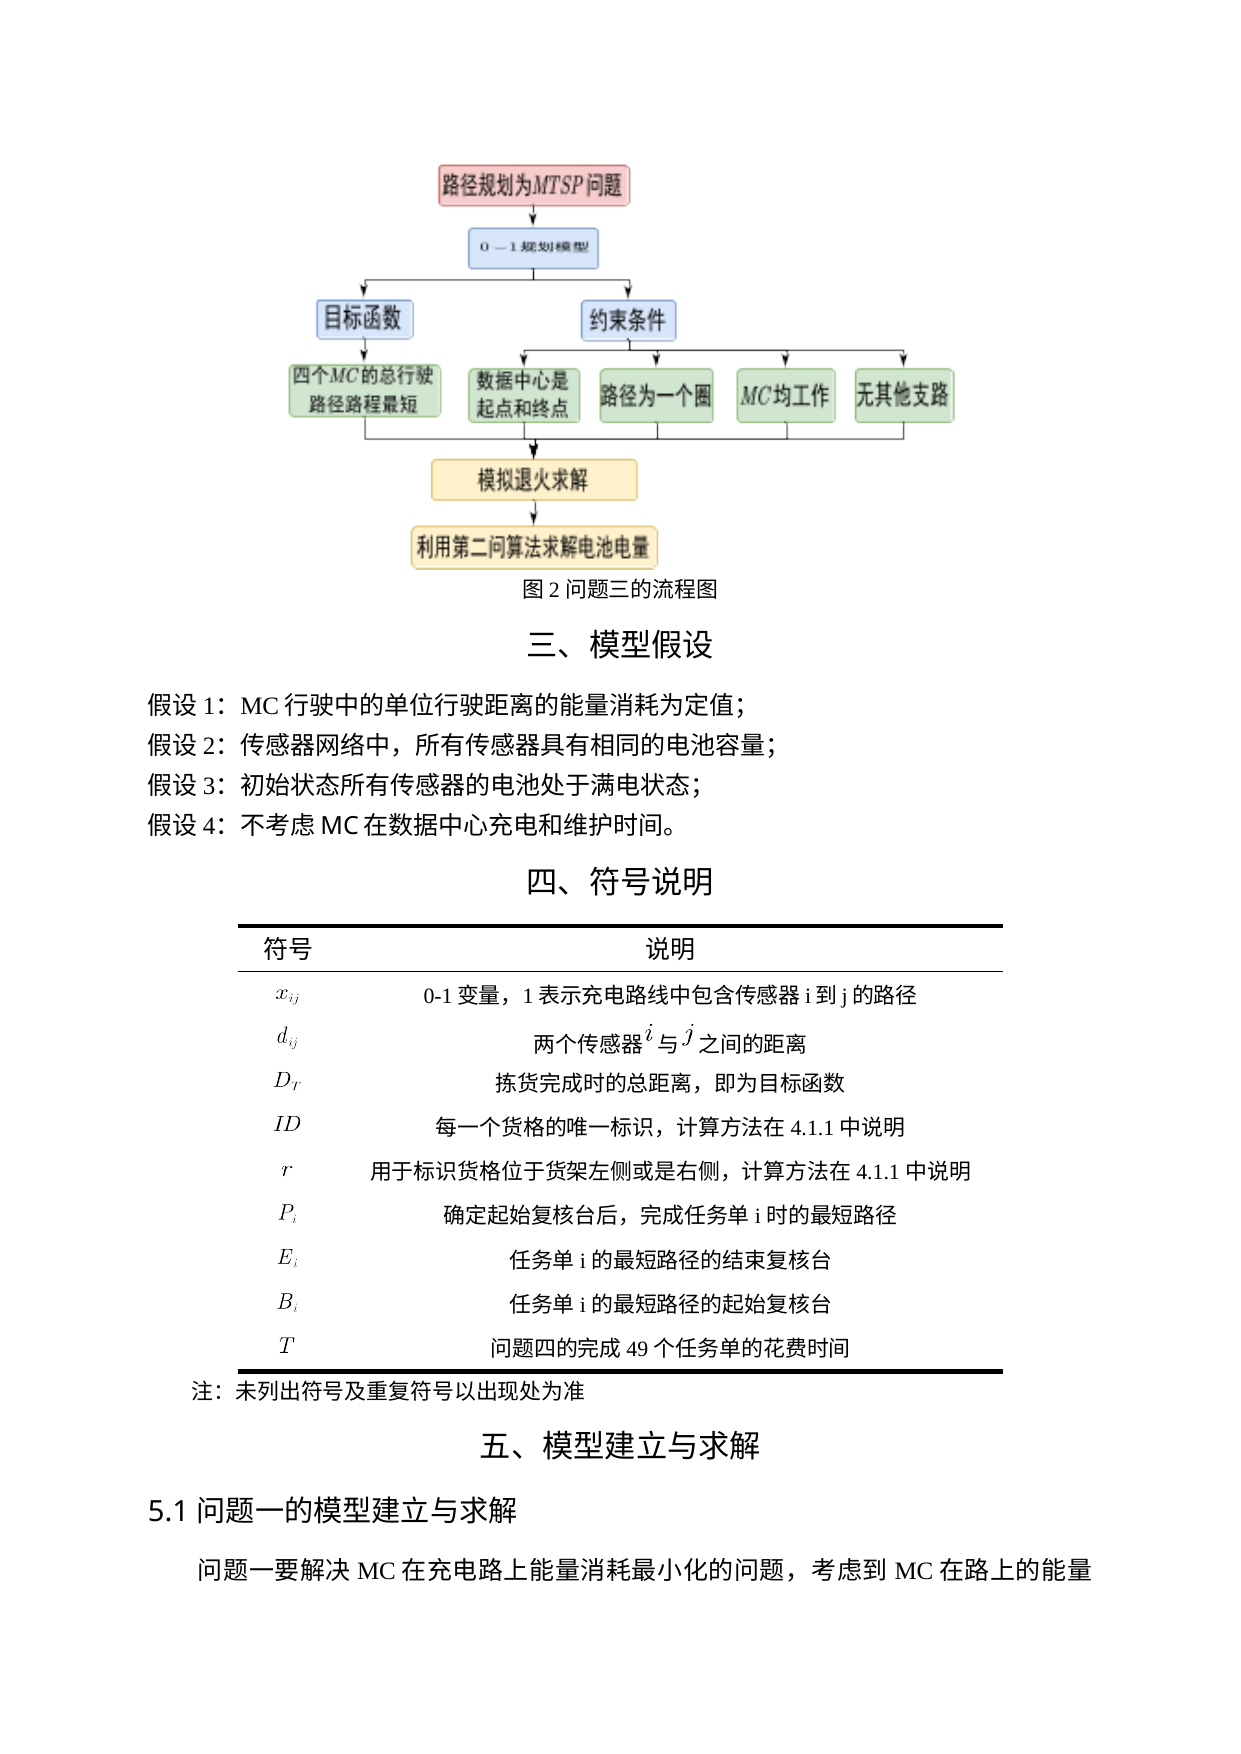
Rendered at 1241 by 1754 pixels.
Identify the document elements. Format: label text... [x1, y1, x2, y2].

table_cell 任务单 i 的最短路径的结束复核台 [338, 1236, 1002, 1281]
text 假设4：不考虑MC在数据中心充电和维护时间。 [148, 805, 1092, 841]
table_cell 每一个货格的唯一标识，计算方法在 4.1.1 中说明 [338, 1104, 1002, 1148]
table_cell 问题四的完成 49 个任务单的花费时间 [338, 1325, 1002, 1369]
subtitle 三、模型假设 [148, 620, 1092, 665]
table_header 说明 [338, 928, 1002, 971]
table_cell 0-1变量，1表示充电路线中包含传感器i到j的路径 [338, 972, 1002, 1015]
table_cell 用于标识货格位于货架左侧或是右侧，计算方法在 4.1.1 中说明 [338, 1148, 1002, 1192]
table_cell 任务单 i 的最短路径的起始复核台 [338, 1281, 1002, 1325]
table_cell [238, 1104, 338, 1148]
table_cell 拣货完成时的总距离，即为目标函数 [338, 1059, 1002, 1103]
text 注：未列出符号及重复符号以出现处为准 [148, 1374, 1092, 1406]
text 假设3：初始状态所有传感器的电池处于满电状态； [148, 765, 1092, 802]
table_header 符号 [238, 928, 338, 971]
text 五、模型建立与求解 [148, 1421, 1092, 1466]
table_cell [238, 1015, 338, 1059]
table_cell [238, 1325, 338, 1369]
table_cell [238, 1059, 338, 1103]
text 5.1 问题一的模型建立与求解 [148, 1487, 1092, 1529]
table_cell 确定起始复核台后，完成任务单 i 时的最短路径 [338, 1192, 1002, 1236]
table_cell [238, 1148, 338, 1192]
table_cell [238, 1236, 338, 1281]
text 假设1：MC行驶中的单位行驶距离的能量消耗为定值； [148, 686, 1092, 722]
subtitle 四、符号说明 [148, 857, 1092, 903]
table_cell [238, 972, 338, 1015]
table_cell [238, 1281, 338, 1325]
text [148, 1551, 1092, 1587]
table_cell 两个传感器与之间的距离 [338, 1015, 1002, 1059]
text 假设2：传感器网络中，所有传感器具有相同的电池容量； [148, 726, 1092, 762]
text 图2 问题三的流程图 [148, 572, 1092, 604]
table_cell [238, 1192, 338, 1236]
